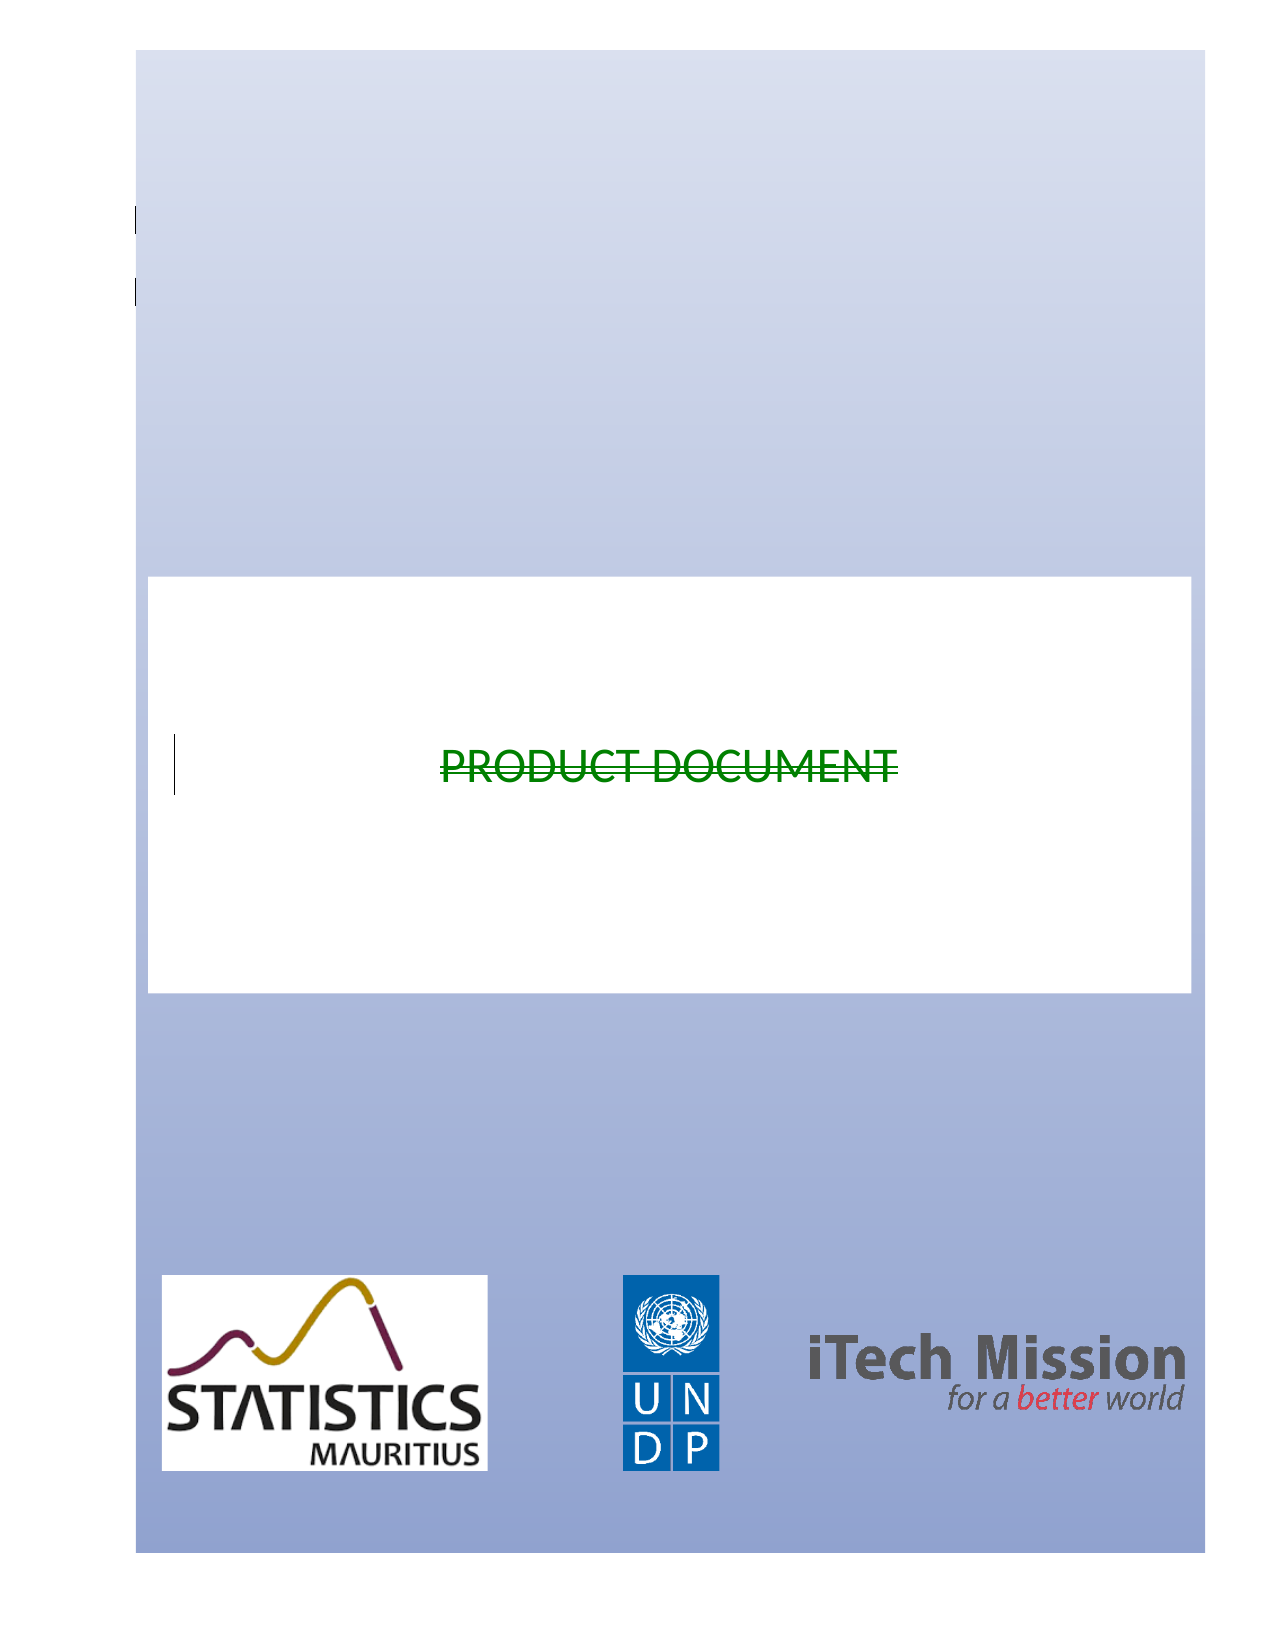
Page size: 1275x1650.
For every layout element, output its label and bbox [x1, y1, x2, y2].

picture [623, 1275, 720, 1471]
picture [161, 1275, 488, 1471]
picture [806, 1327, 1191, 1418]
